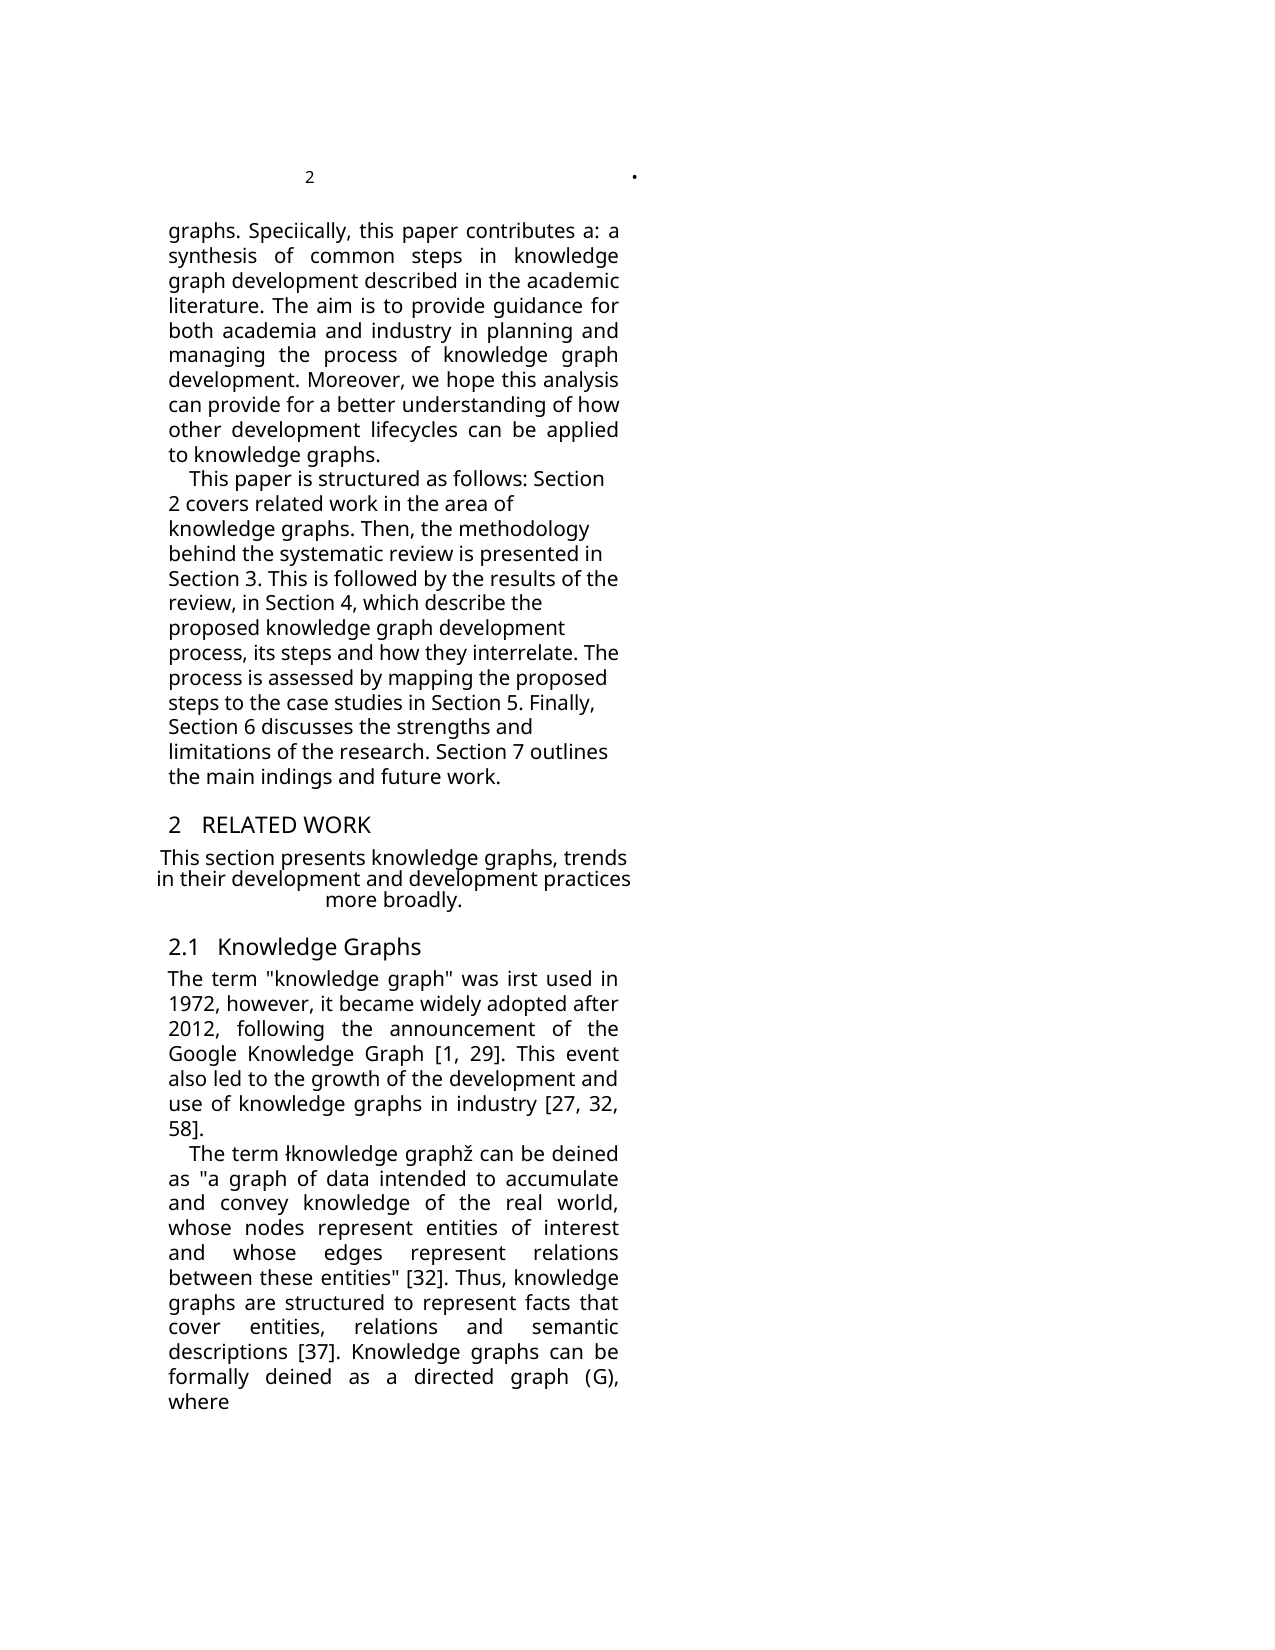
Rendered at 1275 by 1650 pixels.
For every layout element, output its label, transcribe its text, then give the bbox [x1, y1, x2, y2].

text This section presents knowledge graphs, trends in their development and development practices more broadly. [150, 849, 637, 911]
text The term łknowledge graphž can be deined as "a graph of data intended to accumulate and convey knowledge of the real world, whose nodes represent entities of interest and whose edges represent relations between these entities" [32]. Thus, knowledge graphs are structured to represent facts that cover entities, relations and semantic descriptions [37]. Knowledge graphs can be formally deined as a directed graph (G), where [168, 1141, 619, 1414]
table_header 2 [147, 169, 472, 193]
text 2.1 Knowledge Graphs [168, 937, 637, 960]
text 2 RELATED WORK [168, 815, 637, 839]
table_header • [472, 169, 637, 193]
text This paper is structured as follows: Section 2 covers related work in the area of knowledge graphs. Then, the methodology behind the systematic review is presented in Section 3. This is followed by the results of the review, in Section 4, which describe the proposed knowledge graph development process, its steps and how they interrelate. The process is assessed by mapping the proposed steps to the case studies in Section 5. Finally, Section 6 discusses the strengths and limitations of the research. Section 7 outlines the main indings and future work. [168, 467, 622, 789]
text The term "knowledge graph" was irst used in 1972, however, it became widely adopted after 2012, following the announcement of the Google Knowledge Graph [1, 29]. This event also led to the growth of the development and use of knowledge graphs in industry [27, 32, 58]. [167, 966, 619, 1141]
text graphs. Speciically, this paper contributes a: a synthesis of common steps in knowledge graph development described in the academic literature. The aim is to provide guidance for both academia and industry in planning and managing the process of knowledge graph development. Moreover, we hope this analysis can provide for a better understanding of how other development lifecycles can be applied to knowledge graphs. [168, 219, 620, 467]
